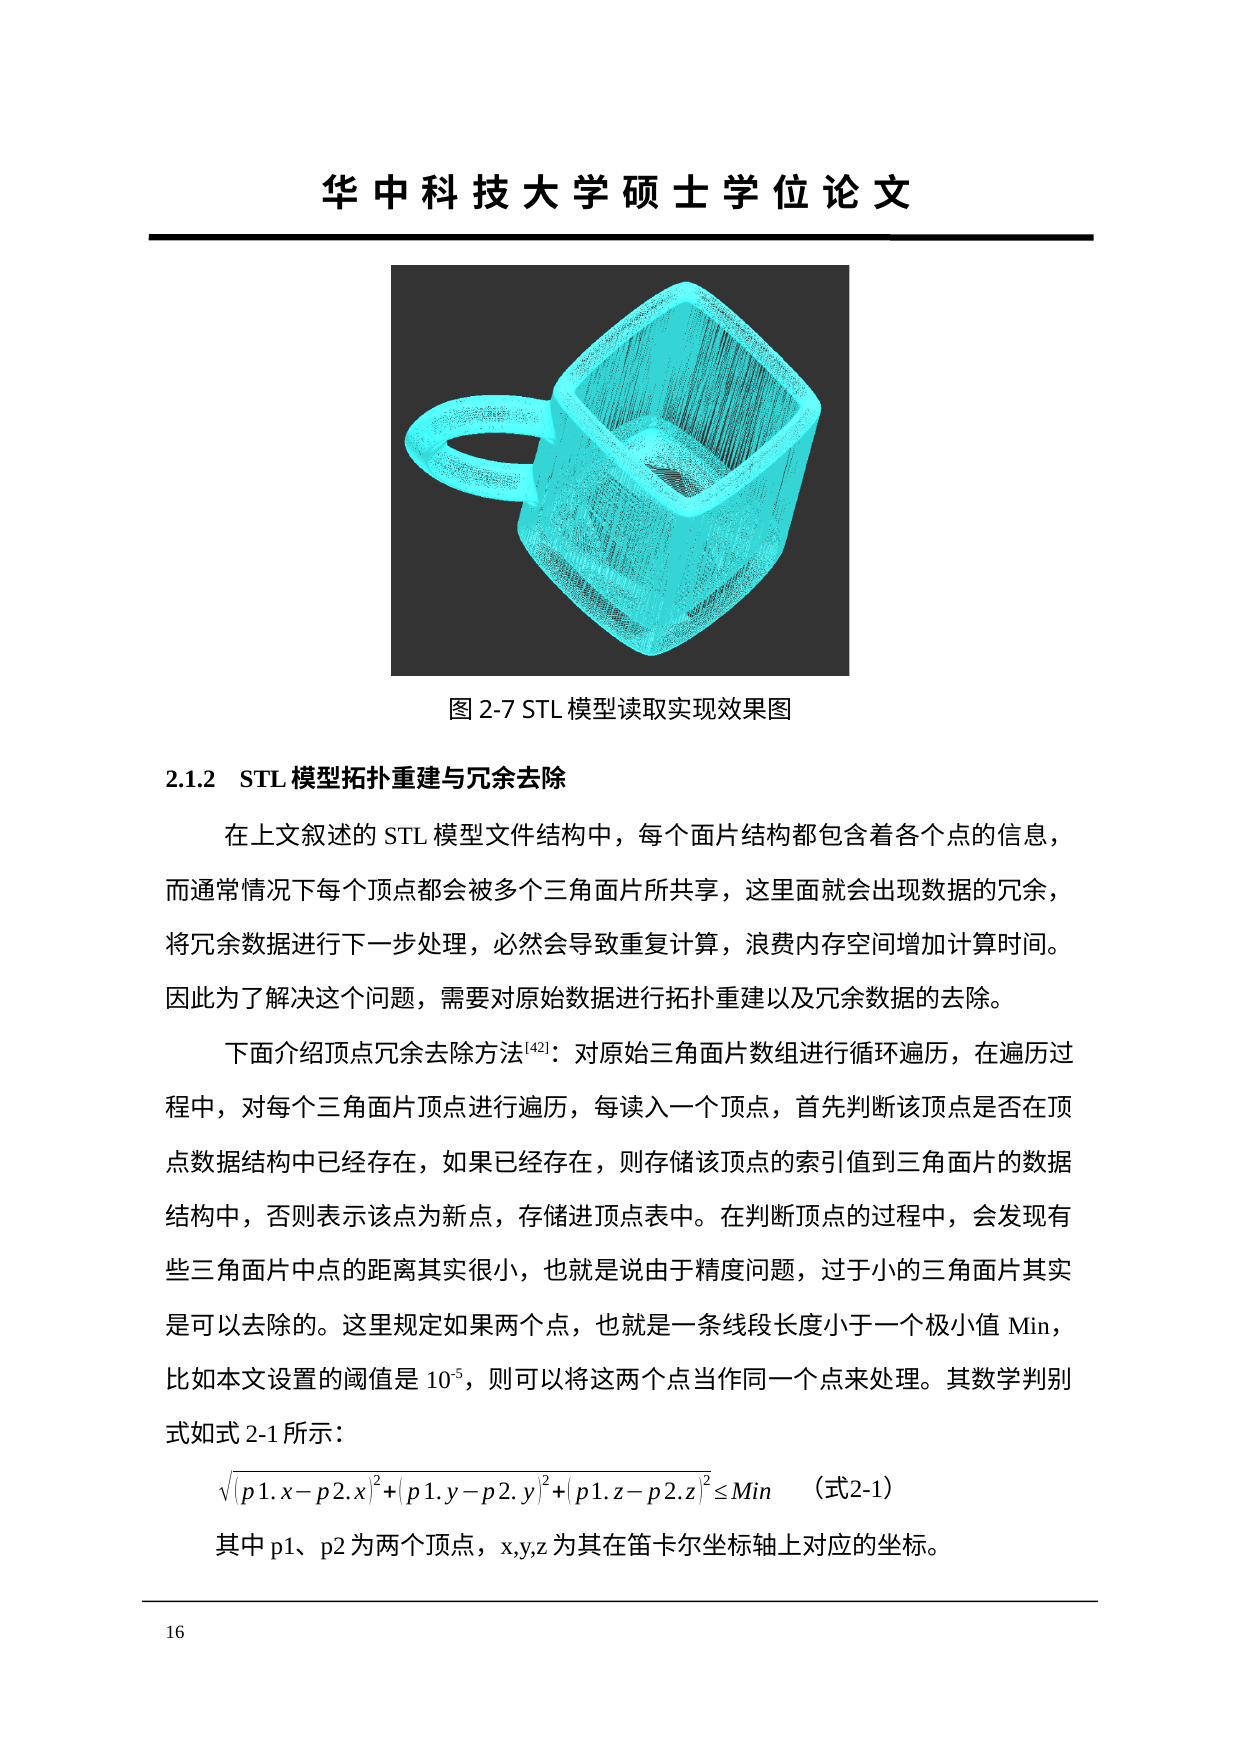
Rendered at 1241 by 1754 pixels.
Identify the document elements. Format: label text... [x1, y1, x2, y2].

text 其中p1、p2为两个顶点，x,y,z为其在笛卡尔坐标轴上对应的坐标。 [165, 1525, 1075, 1562]
subtitle STL模型拓扑重建与冗余去除 [165, 758, 1075, 795]
text （式2-1） [165, 1468, 1075, 1507]
text 下面介绍顶点冗余去除方法[42]：对原始三角面片数组进行循环遍历，在遍历过程中，对每个三角面片顶点进行遍历，每读入一个顶点，首先判断该顶点是否在顶点数据结构中已经存在，如果已经存在，则存储该顶点的索引值到三角面片的数据结构中，否则表示该点为新点，存储进顶点表中。在判断顶点的过程中，会发现有些三角面片中点的距离其实很小，也就是说由于精度问题，过于小的三角面片其实是可以去除的。这里规定如果两个点，也就是一条线段长度小于一个极小值Min，比如本文设置的阈值是10-5，则可以将这两个点当作同一个点来处理。其数学判别式如式2-1所示： [165, 1033, 1075, 1450]
text 在上文叙述的STL模型文件结构中，每个面片结构都包含着各个点的信息，而通常情况下每个顶点都会被多个三角面片所共享，这里面就会出现数据的冗余，将冗余数据进行下一步处理，必然会导致重复计算，浪费内存空间增加计算时间。因此为了解决这个问题，需要对原始数据进行拓扑重建以及冗余数据的去除。 [165, 816, 1075, 1015]
picture [391, 265, 850, 676]
